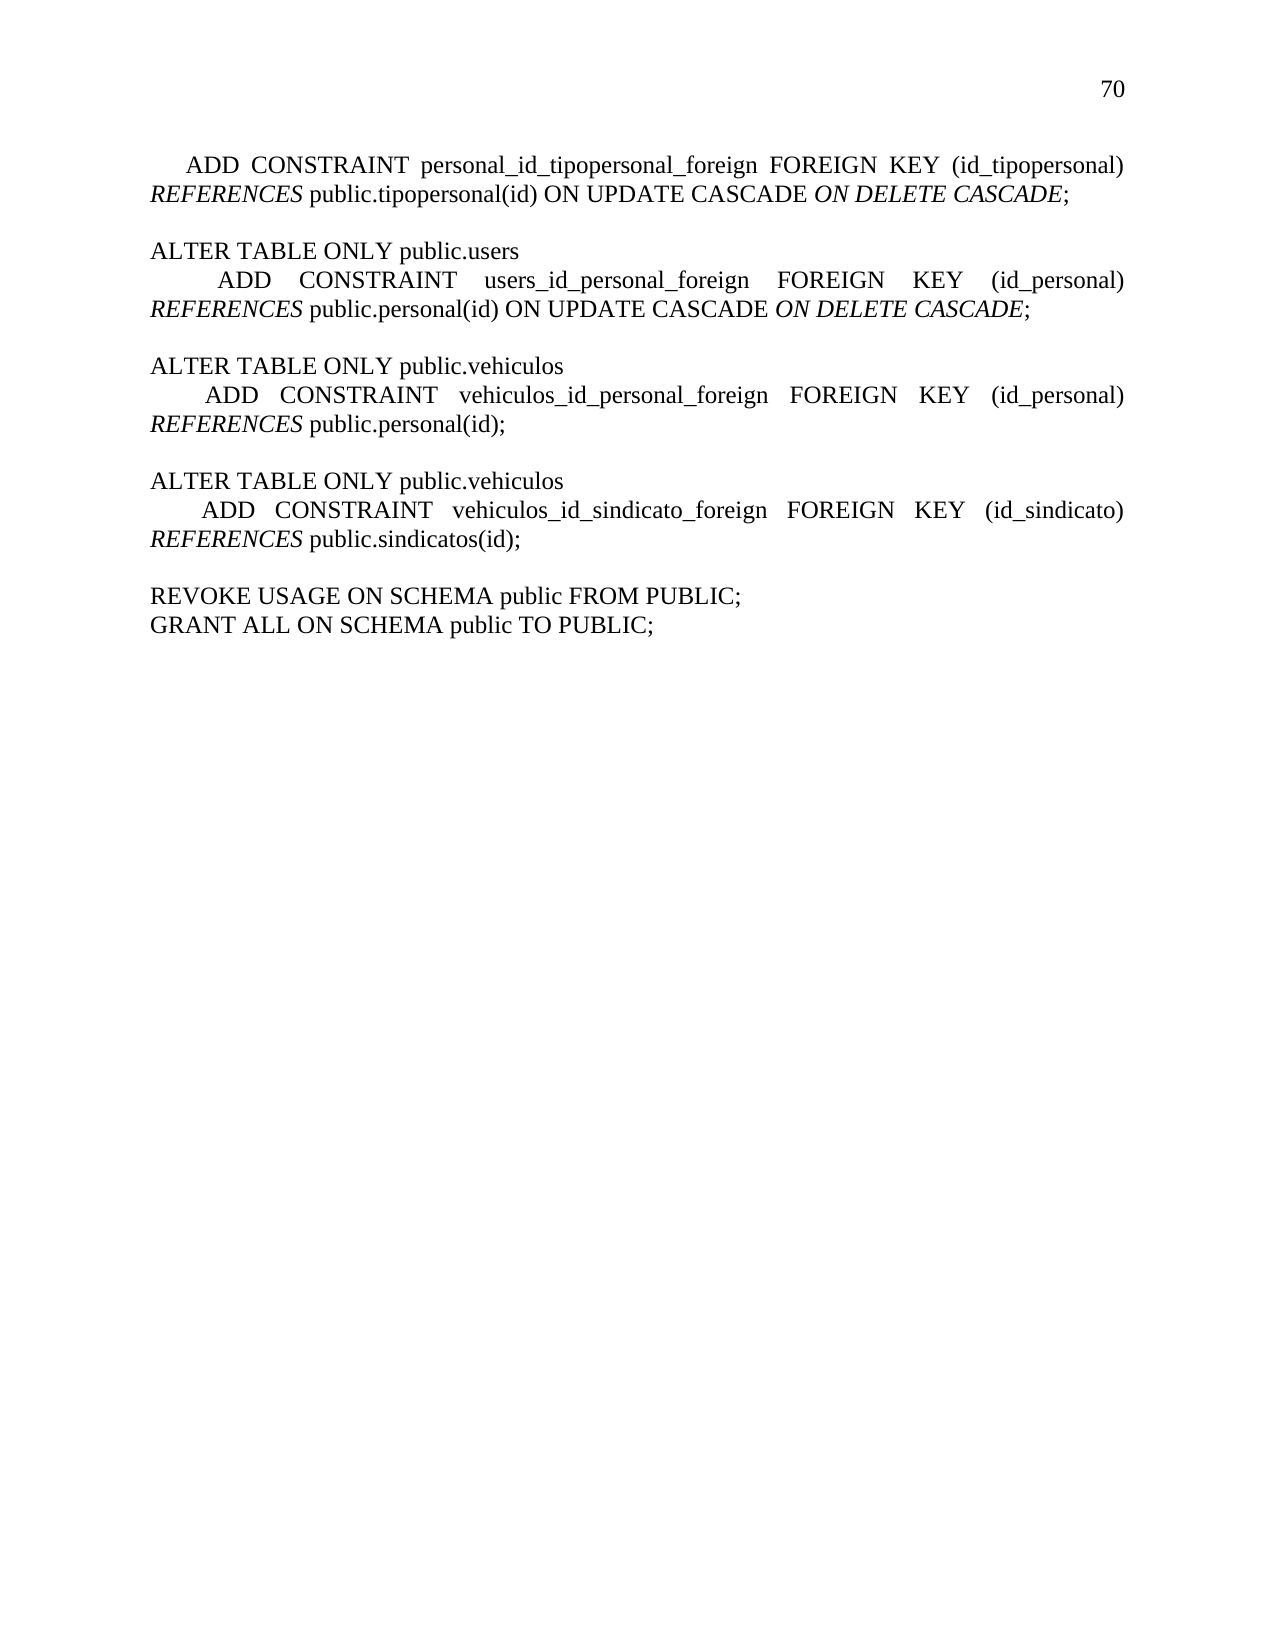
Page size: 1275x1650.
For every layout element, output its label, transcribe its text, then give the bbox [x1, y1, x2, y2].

text ADD CONSTRAINT vehiculos_id_personal_foreign FOREIGN KEY (id_personal) REFERENCES public.personal(id); [150, 380, 1125, 437]
text ADD CONSTRAINT personal_id_tipopersonal_foreign FOREIGN KEY (id_tipopersonal) REFERENCES public.tipopersonal(id) ON UPDATE CASCADE ON DELETE CASCADE; [150, 150, 1125, 207]
text ADD CONSTRAINT users_id_personal_foreign FOREIGN KEY (id_personal) REFERENCES public.personal(id) ON UPDATE CASCADE ON DELETE CASCADE; [150, 265, 1125, 322]
text GRANT ALL ON SCHEMA public TO PUBLIC; [150, 610, 1125, 639]
text ADD CONSTRAINT vehiculos_id_sindicato_foreign FOREIGN KEY (id_sindicato) REFERENCES public.sindicatos(id); [150, 495, 1125, 552]
text REVOKE USAGE ON SCHEMA public FROM PUBLIC; [150, 581, 1125, 610]
text ALTER TABLE ONLY public.vehiculos [150, 466, 1125, 495]
text ALTER TABLE ONLY public.users [150, 236, 1125, 265]
text ALTER TABLE ONLY public.vehiculos [150, 351, 1125, 380]
